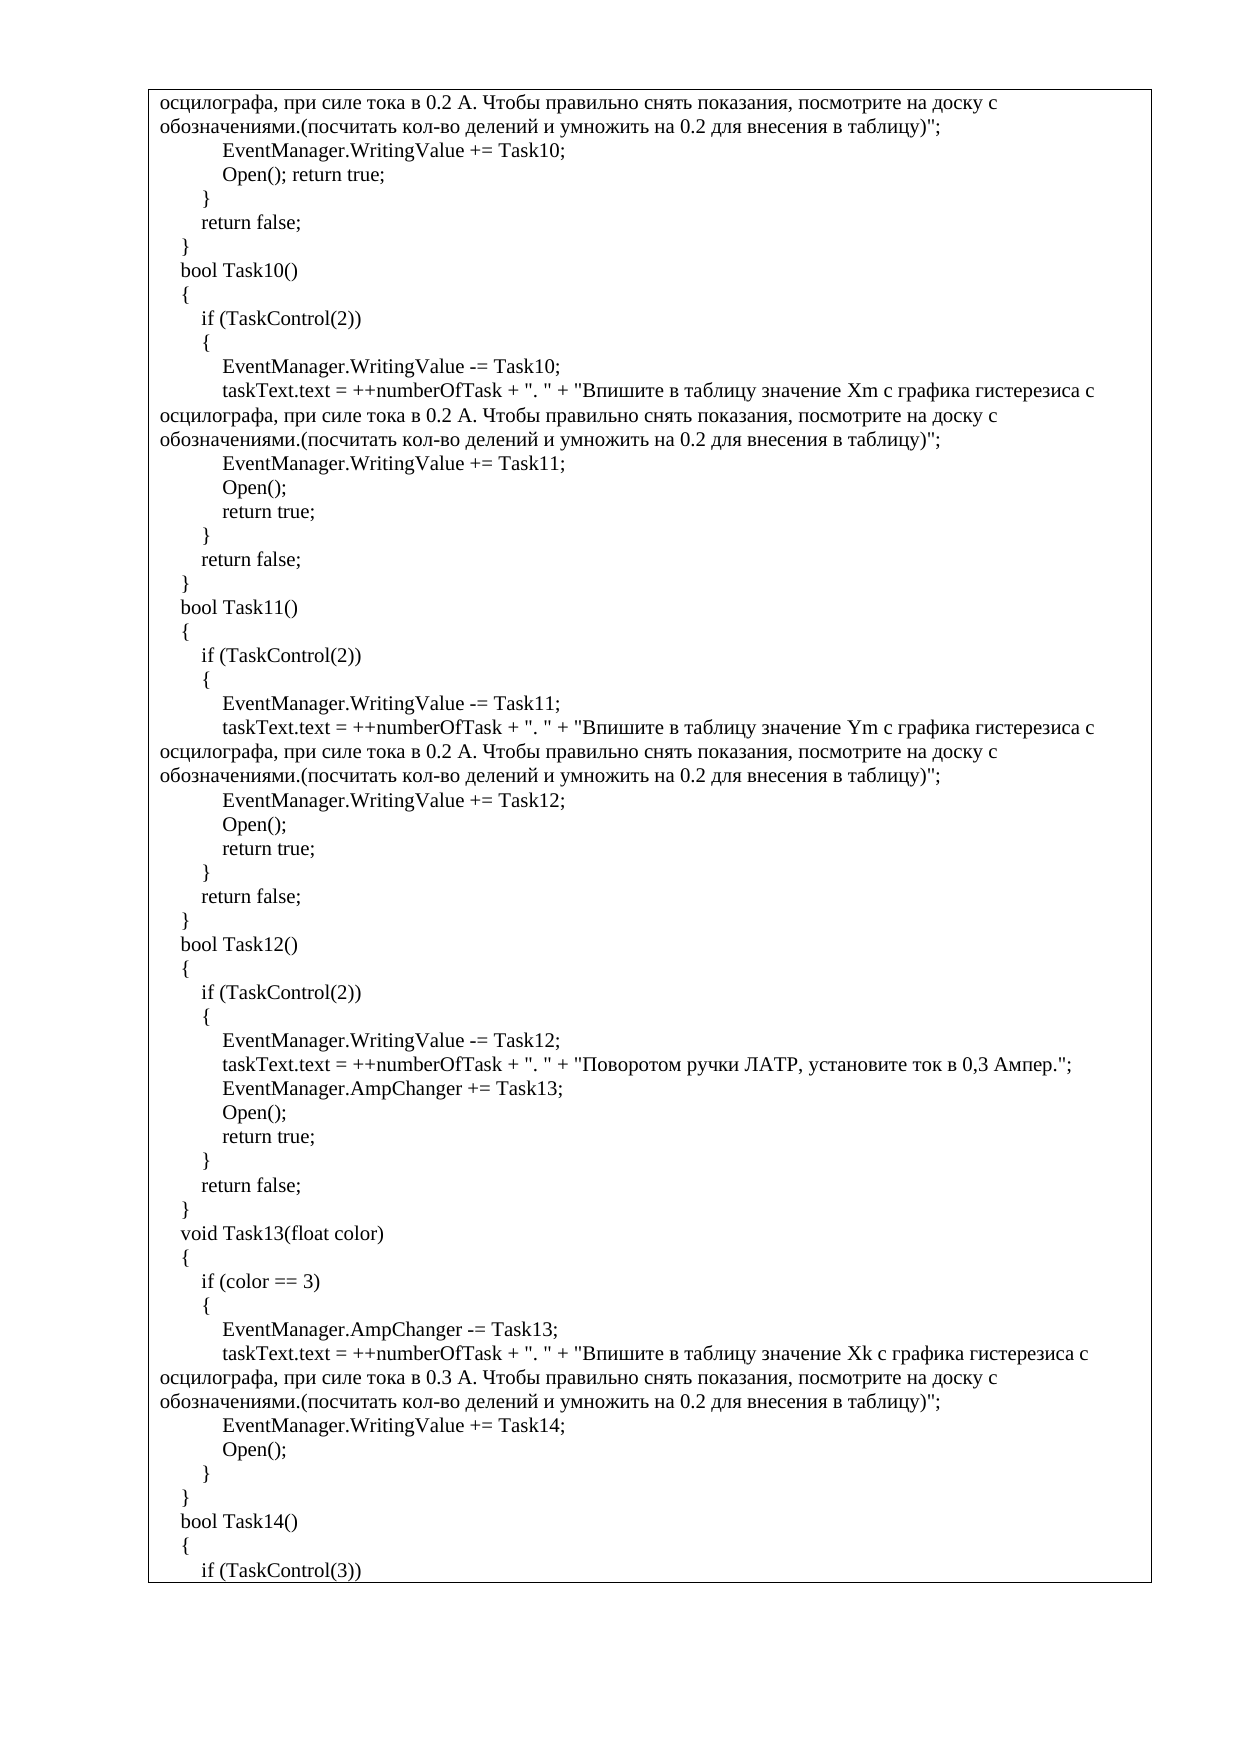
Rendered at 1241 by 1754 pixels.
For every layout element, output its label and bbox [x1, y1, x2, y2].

table_header [149, 90, 1151, 1582]
